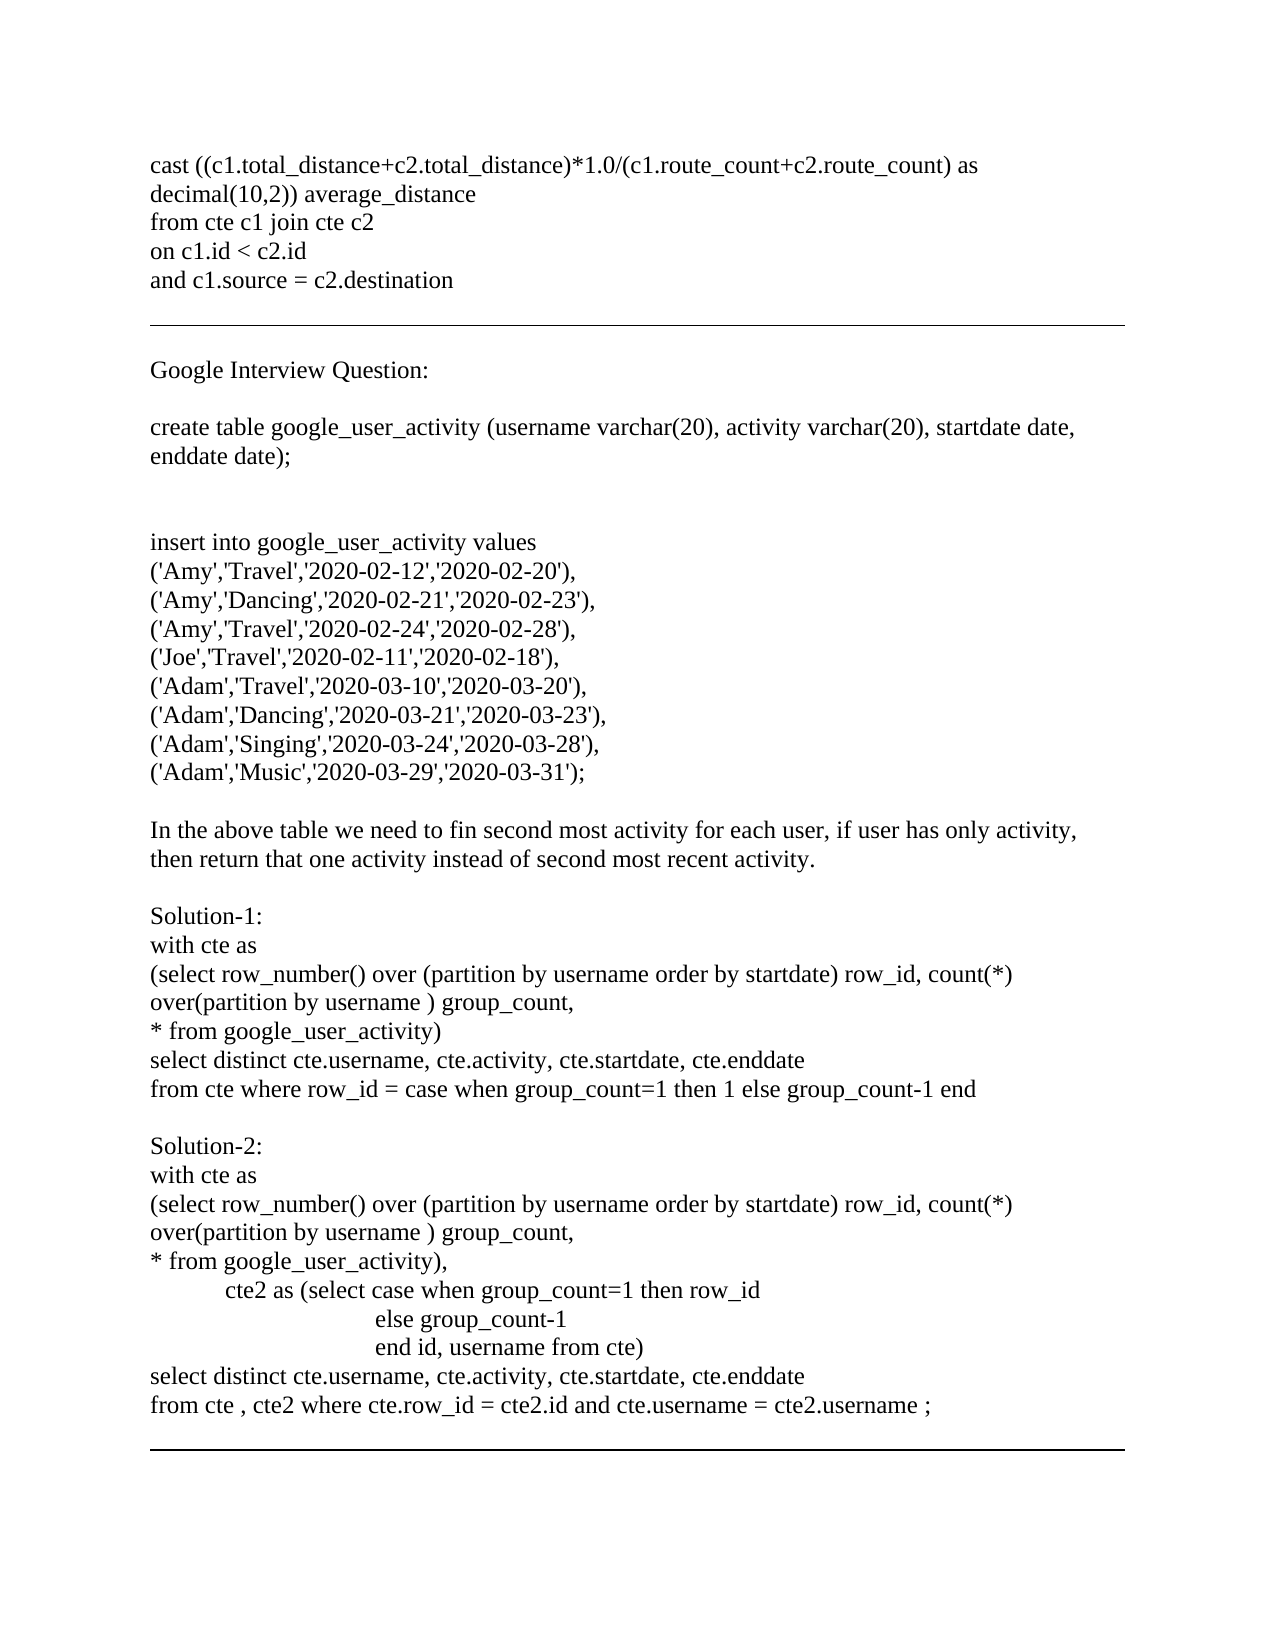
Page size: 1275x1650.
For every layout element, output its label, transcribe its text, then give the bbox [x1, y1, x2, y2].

text end id, username from cte) [150, 1332, 1125, 1361]
text with cte as [150, 1160, 1125, 1189]
text with cte as [150, 930, 1125, 959]
text ('Adam','Dancing','2020-03-21','2020-03-23'), [150, 700, 1125, 729]
text else group_count-1 [150, 1304, 1125, 1332]
text In the above table we need to fin second most activity for each user, if user has only activity, then return that one activity instead of second most recent activity. [150, 815, 1125, 872]
text from cte c1 join cte c2 [150, 207, 1125, 236]
text cte2 as (select case when group_count=1 then row_id [150, 1275, 1125, 1304]
text ('Adam','Singing','2020-03-24','2020-03-28'), [150, 729, 1125, 757]
text cast ((c1.total_distance+c2.total_distance)*1.0/(c1.route_count+c2.route_count) as decimal(10,2)) average_distance [150, 150, 1125, 207]
text (select row_number() over (partition by username order by startdate) row_id, count(*) over(partition by username ) group_count, [150, 959, 1125, 1016]
text ('Joe','Travel','2020-02-11','2020-02-18'), [150, 642, 1125, 671]
text from cte , cte2 where cte.row_id = cte2.id and cte.username = cte2.username ; [150, 1390, 1125, 1419]
text ('Amy','Dancing','2020-02-21','2020-02-23'), [150, 585, 1125, 614]
text select distinct cte.username, cte.activity, cte.startdate, cte.enddate [150, 1045, 1125, 1074]
text from cte where row_id = case when group_count=1 then 1 else group_count-1 end [150, 1074, 1125, 1102]
text * from google_user_activity), [150, 1246, 1125, 1275]
text Google Interview Question: [150, 355, 1125, 384]
text Solution-1: [150, 901, 1125, 930]
text * from google_user_activity) [150, 1016, 1125, 1045]
text insert into google_user_activity values [150, 527, 1125, 556]
text ('Adam','Music','2020-03-29','2020-03-31'); [150, 757, 1125, 786]
text ('Amy','Travel','2020-02-24','2020-02-28'), [150, 614, 1125, 642]
text ('Amy','Travel','2020-02-12','2020-02-20'), [150, 556, 1125, 585]
text select distinct cte.username, cte.activity, cte.startdate, cte.enddate [150, 1361, 1125, 1390]
text Solution-2: [150, 1131, 1125, 1160]
text create table google_user_activity (username varchar(20), activity varchar(20), startdate date, enddate date); [150, 412, 1125, 470]
text and c1.source = c2.destination [150, 265, 1125, 294]
text ('Adam','Travel','2020-03-10','2020-03-20'), [150, 671, 1125, 700]
text (select row_number() over (partition by username order by startdate) row_id, count(*) over(partition by username ) group_count, [150, 1189, 1125, 1246]
text on c1.id < c2.id [150, 236, 1125, 265]
